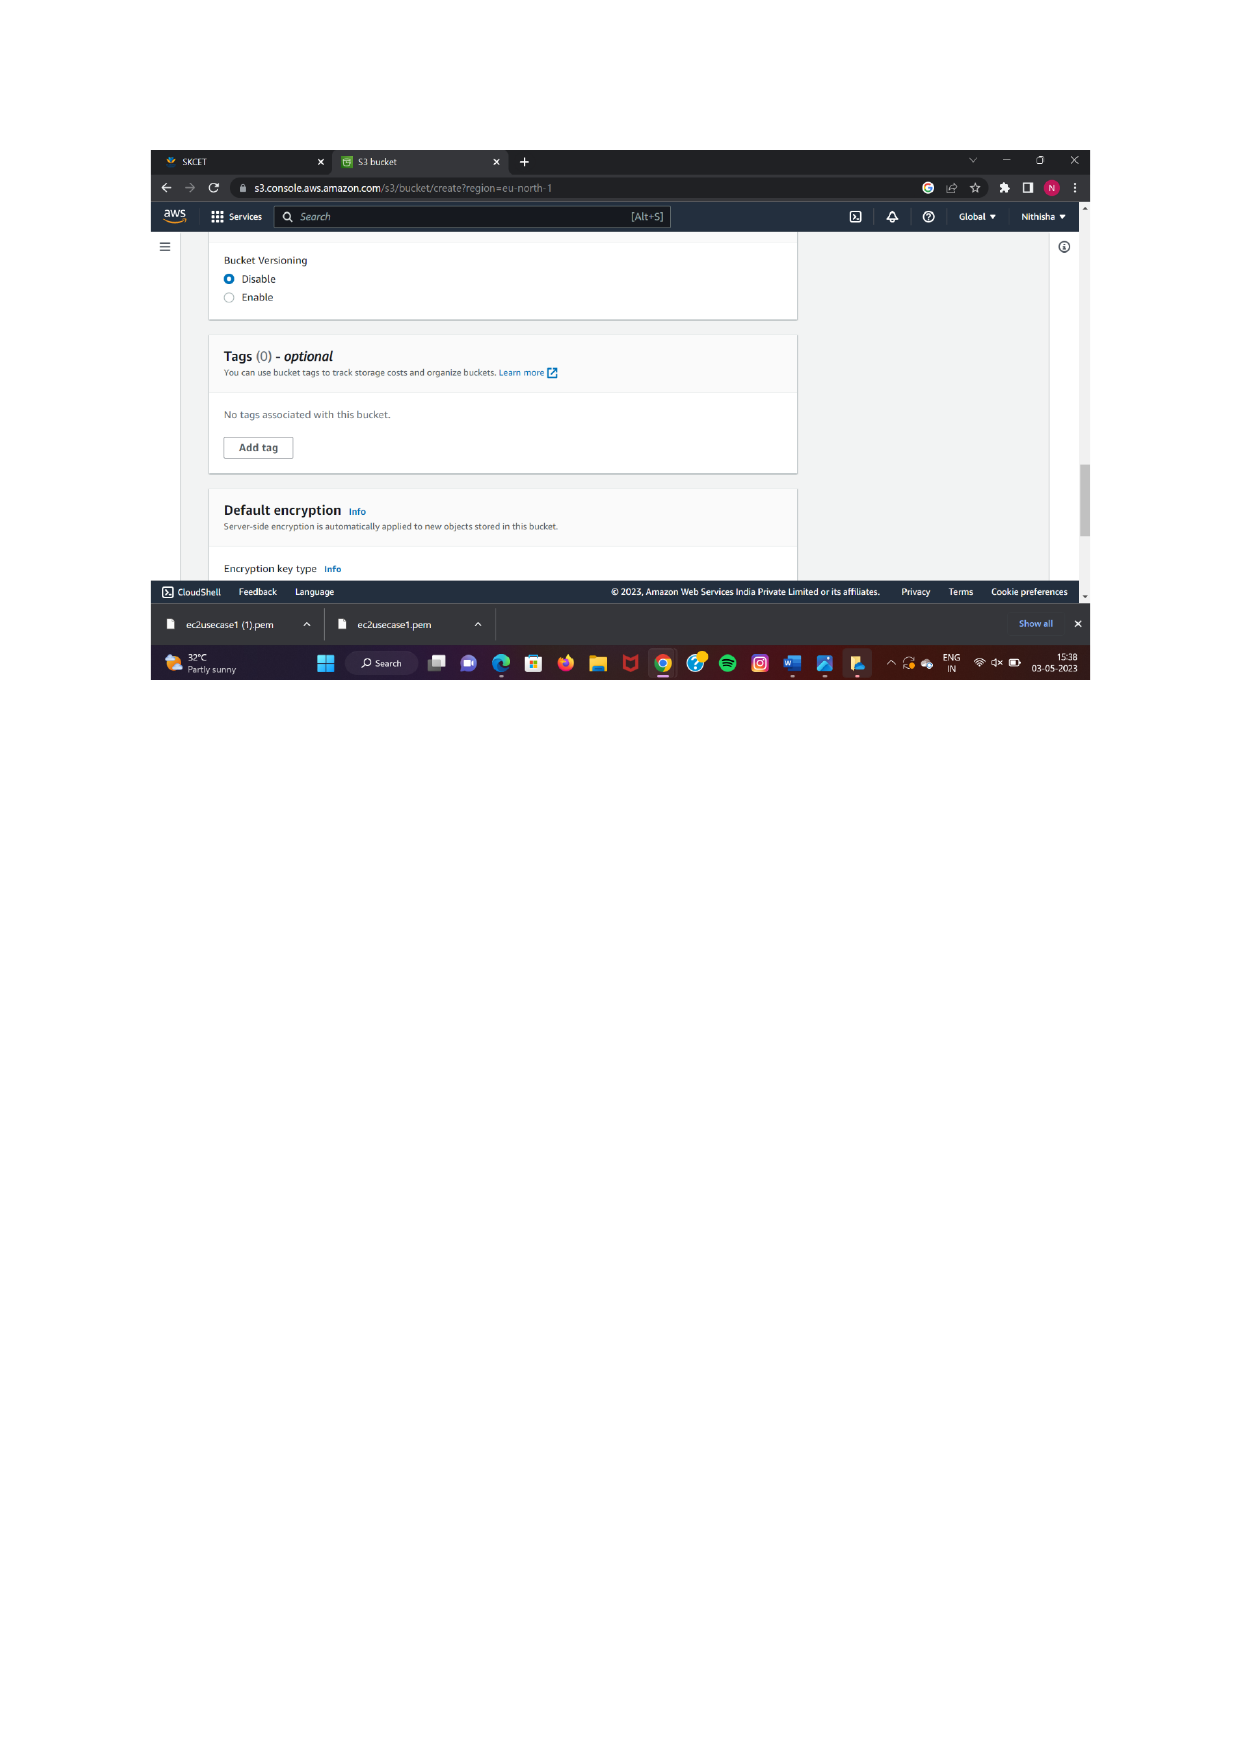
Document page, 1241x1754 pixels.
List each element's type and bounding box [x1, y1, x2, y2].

picture [150, 150, 1091, 680]
